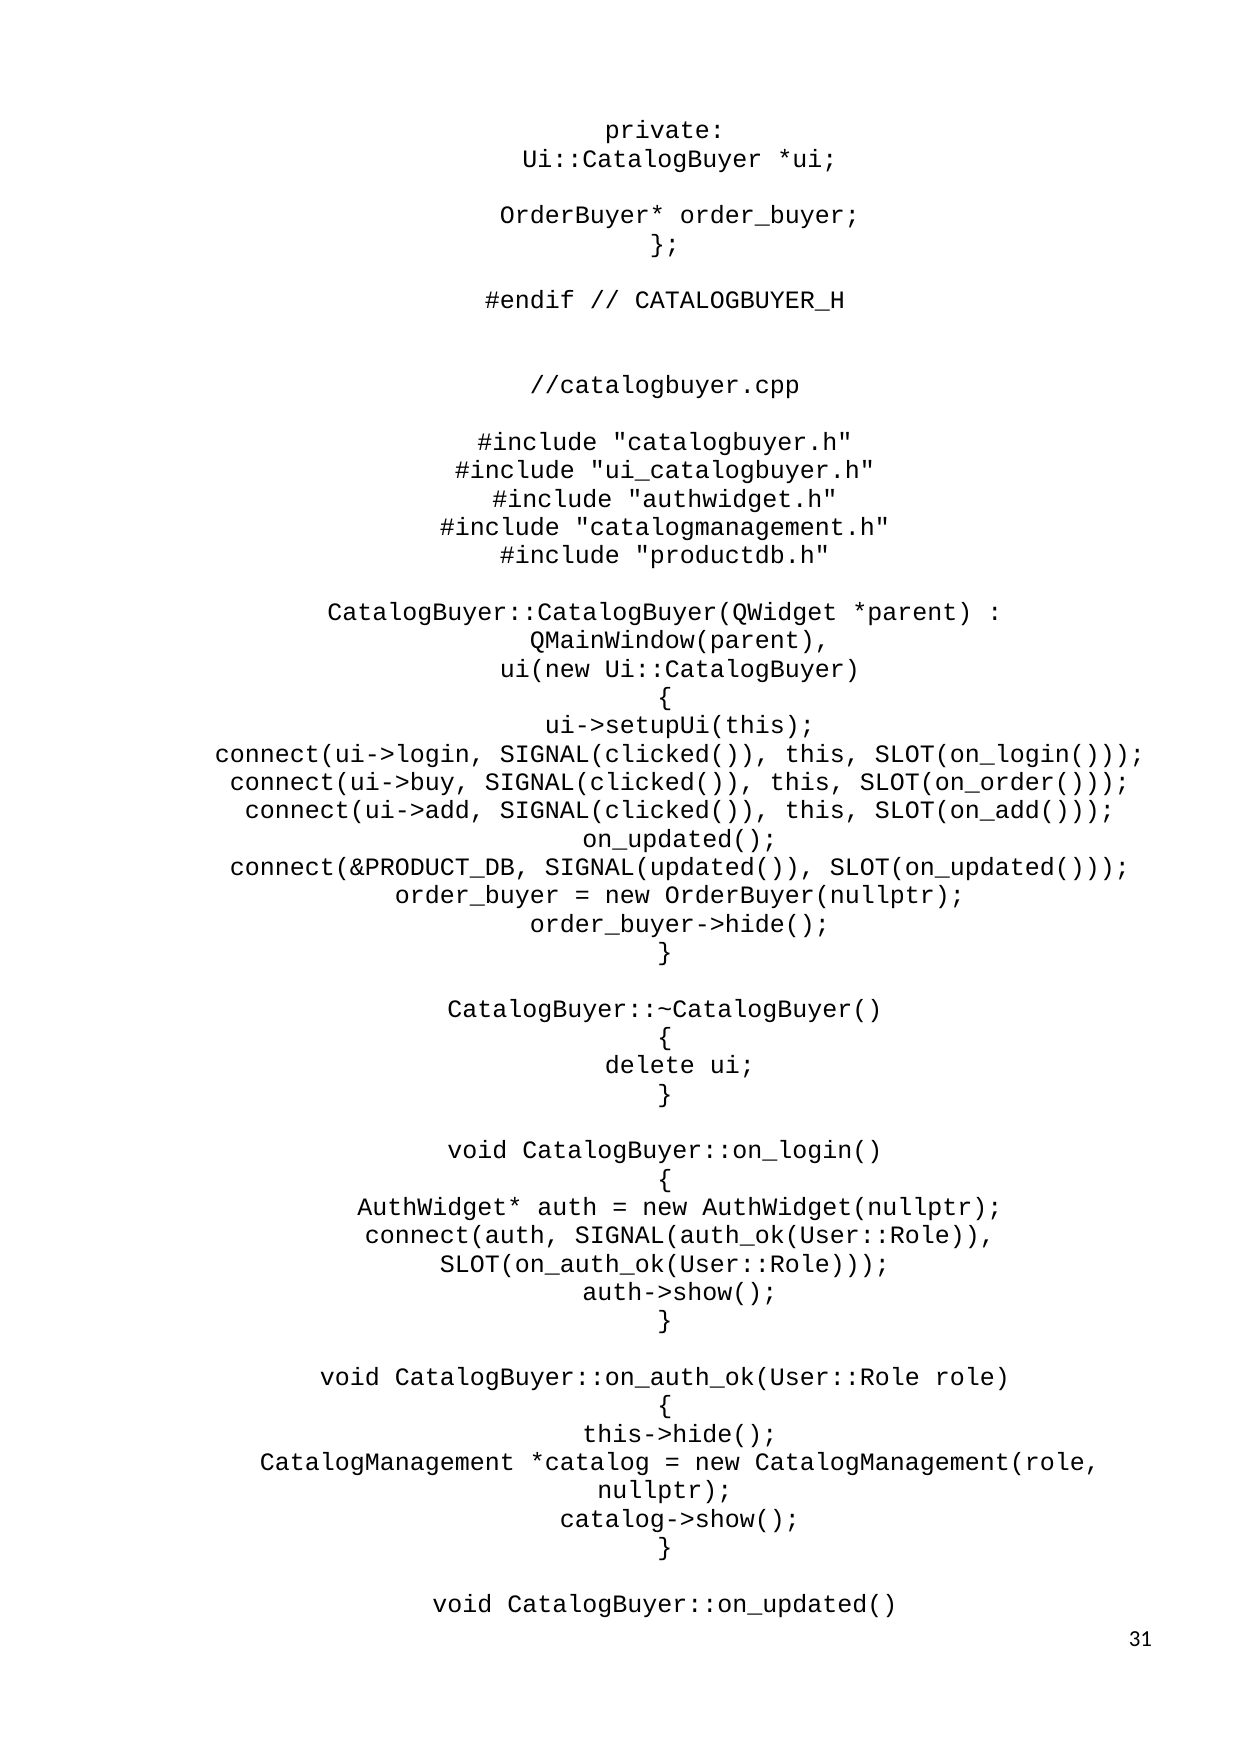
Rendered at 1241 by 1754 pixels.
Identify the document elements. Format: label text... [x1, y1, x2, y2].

text #endif // CATALOGBUYER_H [177, 288, 1152, 316]
text { [177, 1166, 1152, 1195]
text { [177, 685, 1152, 713]
text } [177, 1535, 1152, 1563]
text ui(new Ui::CatalogBuyer) [177, 656, 1152, 685]
text connect(&PRODUCT_DB, SIGNAL(updated()), SLOT(on_updated())); [177, 855, 1152, 883]
text { [177, 1025, 1152, 1053]
text connect(ui->add, SIGNAL(clicked()), this, SLOT(on_add())); [177, 798, 1152, 826]
text catalog->show(); [177, 1506, 1152, 1535]
text connect(ui->login, SIGNAL(clicked()), this, SLOT(on_login())); [177, 741, 1152, 770]
text } [177, 1081, 1152, 1110]
text order_buyer->hide(); [177, 911, 1152, 940]
text CatalogManagement *catalog = new CatalogManagement(role, nullptr); [177, 1450, 1152, 1506]
text auth->show(); [177, 1280, 1152, 1308]
text this->hide(); [177, 1421, 1152, 1450]
text order_buyer = new OrderBuyer(nullptr); [177, 883, 1152, 911]
text Ui::CatalogBuyer *ui; [177, 146, 1152, 175]
text #include "catalogmanagement.h" [177, 515, 1152, 543]
text delete ui; [177, 1053, 1152, 1081]
text ui->setupUi(this); [177, 713, 1152, 741]
text //catalogbuyer.cpp [177, 373, 1152, 401]
text void CatalogBuyer::on_updated() [177, 1591, 1152, 1620]
text }; [177, 231, 1152, 260]
text private: [177, 118, 1152, 146]
text #include "productdb.h" [177, 543, 1152, 571]
text #include "authwidget.h" [177, 486, 1152, 515]
text AuthWidget* auth = new AuthWidget(nullptr); [177, 1195, 1152, 1223]
text void CatalogBuyer::on_auth_ok(User::Role role) [177, 1365, 1152, 1393]
text } [177, 940, 1152, 968]
text on_updated(); [177, 826, 1152, 855]
text OrderBuyer* order_buyer; [177, 203, 1152, 231]
text } [177, 1308, 1152, 1336]
text void CatalogBuyer::on_login() [177, 1138, 1152, 1166]
text CatalogBuyer::CatalogBuyer(QWidget *parent) : [177, 600, 1152, 628]
text #include "ui_catalogbuyer.h" [177, 458, 1152, 486]
text connect(ui->buy, SIGNAL(clicked()), this, SLOT(on_order())); [177, 770, 1152, 798]
text #include "catalogbuyer.h" [177, 401, 1152, 458]
text QMainWindow(parent), [177, 628, 1152, 656]
text CatalogBuyer::~CatalogBuyer() [177, 996, 1152, 1025]
text { [177, 1393, 1152, 1421]
text connect(auth, SIGNAL(auth_ok(User::Role)), SLOT(on_auth_ok(User::Role))); [177, 1223, 1152, 1280]
